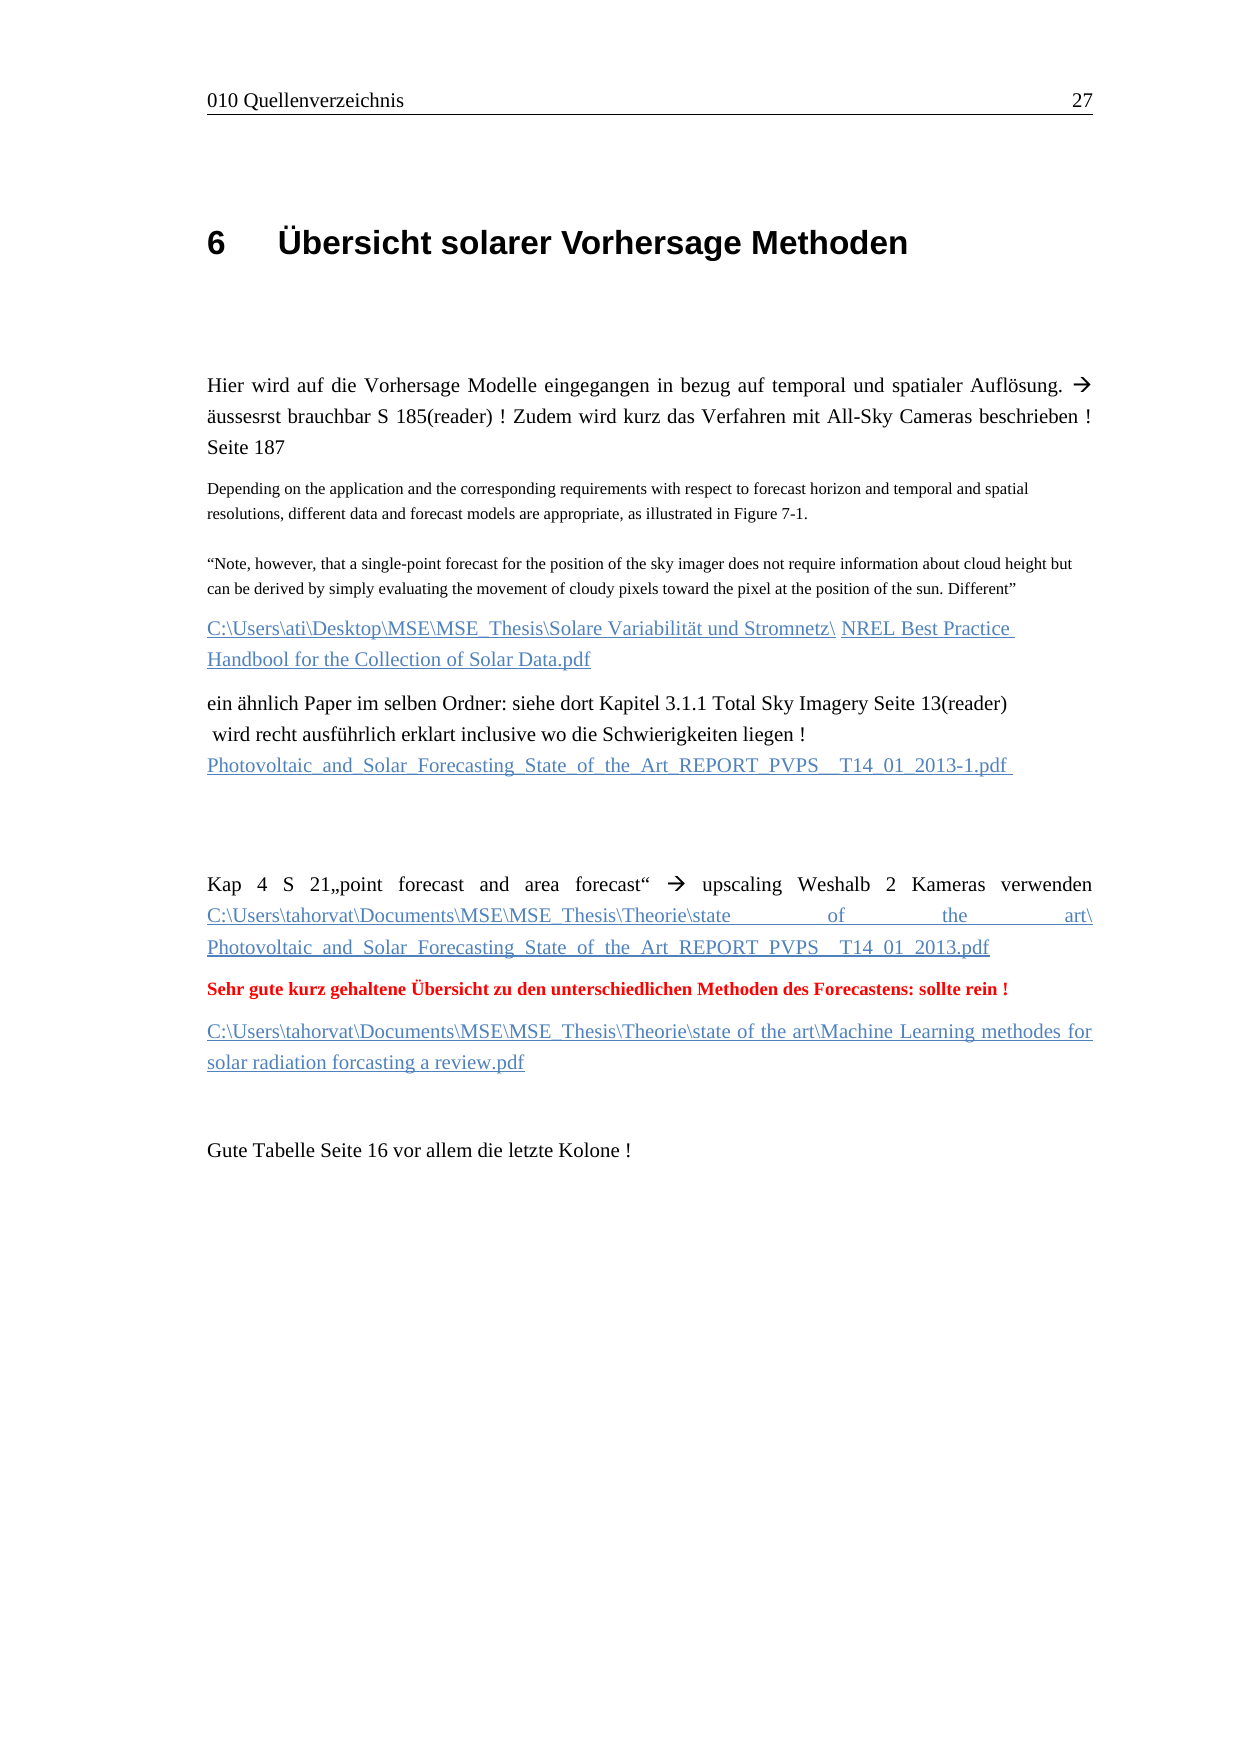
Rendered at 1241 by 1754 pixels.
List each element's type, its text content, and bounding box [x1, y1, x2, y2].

text Sehr gute kurz gehaltene Übersicht zu den unterschiedlichen Methoden des Forecastens: sollte rein ! [207, 978, 1093, 1000]
text Kap 4 S 21„point forecast and area forecast“ upscaling Weshalb 2 Kameras verwenden C:\Users\tahorvat\Documents\MSE\MSE_Thesis\Theorie\state of the art\Photovoltaic_and_Solar_Forecasting_State_of_the_Art_REPORT_PVPS__T14_01_2013.pdf [207, 872, 1093, 924]
text Kap 4 S 21„point forecast and area forecast“ upscaling Weshalb 2 Kameras verwenden C:\Users\tahorvat\Documents\MSE\MSE_Thesis\Theorie\state of the art\Photovoltaic_and_Solar_Forecasting_State_of_the_Art_REPORT_PVPS__T14_01_2013.pdf [207, 925, 1093, 959]
text C:\Users\tahorvat\Documents\MSE\MSE_Thesis\Theorie\state of the art\Machine Learning methodes for solar radiation forcasting a review.pdf [207, 1041, 1093, 1074]
text Hier wird auf die Vorhersage Modelle eingegangen in bezug auf temporal und spatialer Auflösung. äussesrst brauchbar S 185(reader) ! Zudem wird kurz das Verfahren mit All-Sky Cameras beschrieben ! Seite 187 [207, 373, 1093, 459]
text Gute Tabelle Seite 16 vor allem die letzte Kolone ! [207, 1138, 1093, 1162]
text ein ähnlich Paper im selben Ordner: siehe dort Kapitel 3.1.1 Total Sky Imagery Seite 13(reader) wird recht ausführlich erklart inclusive wo die Schwierigkeiten liegen ! Photovoltaic_and_Solar_Forecasting_State_of_the_Art_REPORT_PVPS__T14_01_2013-1.pdf [207, 691, 1093, 777]
text C:\Users\ati\Desktop\MSE\MSE_Thesis\Solare Variabilität und Stromnetz\ NREL Best Practice Handbool for the Collection of Solar Data.pdf [207, 616, 1093, 671]
text Depending on the application and the corresponding requirements with respect to forecast horizon and temporal and spatial resolutions, different data and forecast models are appropriate, as illustrated in Figure 7-1. “Note, however, that a single-point forecast for the position of the sky imager does not require information about cloud height but can be derived by simply evaluating the movement of cloudy pixels toward the pixel at the position of the sun. Different” [207, 479, 1093, 598]
subtitle Übersicht solarer Vorhersage Methoden [207, 223, 1093, 261]
text C:\Users\tahorvat\Documents\MSE\MSE_Thesis\Theorie\state of the art\Machine Learning methodes for solar radiation forcasting a review.pdf [207, 1019, 1093, 1040]
